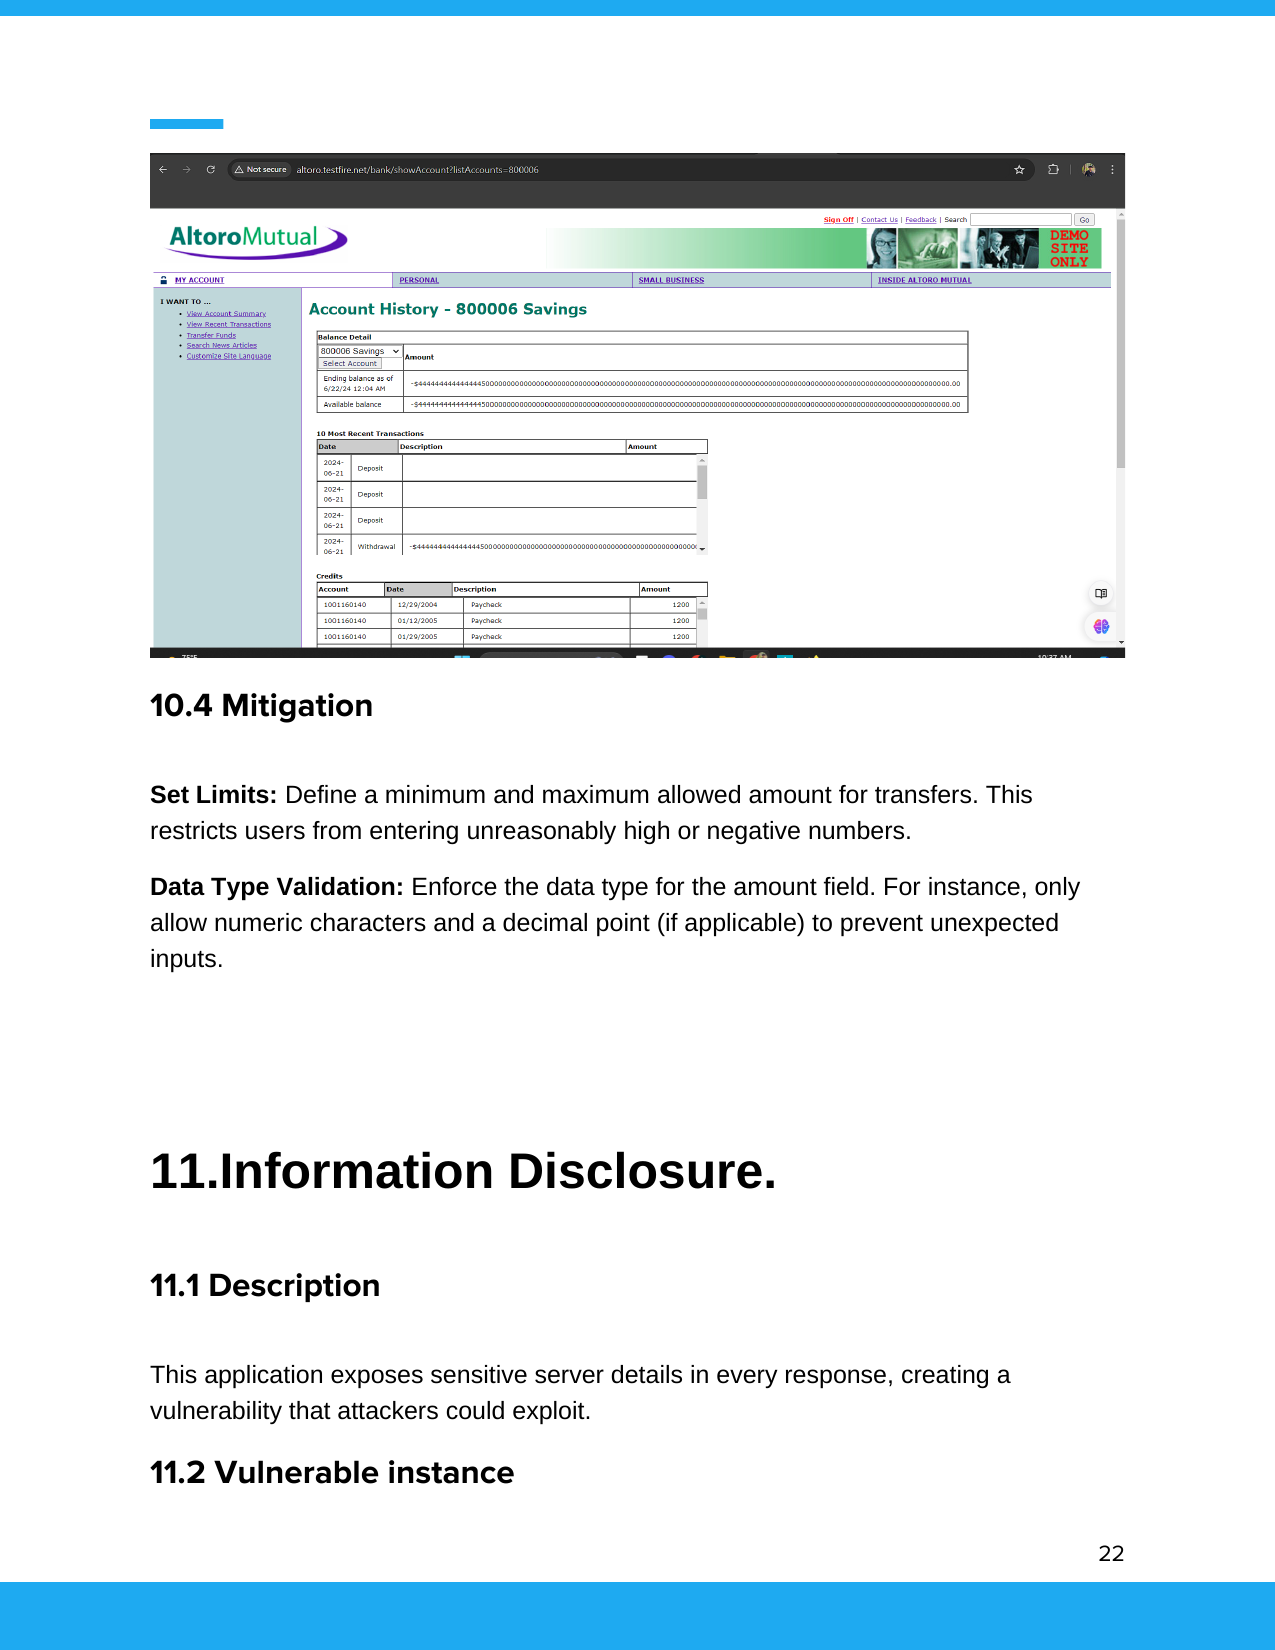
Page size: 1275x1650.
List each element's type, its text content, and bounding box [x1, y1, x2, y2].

subtitle 11.1 Description [150, 1266, 1125, 1307]
text This application exposes sensitive server details in every response, creating a vulnerability that attackers could exploit. [150, 1360, 1125, 1424]
subtitle 11.2 Vulnerable instance [150, 1453, 1125, 1493]
subtitle 10.4 Mitigation [150, 686, 1125, 726]
picture [0, 0, 1275, 16]
picture [150, 119, 224, 129]
picture [0, 1582, 1275, 1650]
picture [150, 153, 1125, 658]
text Data Type Validation: Enforce the data type for the amount field. For instance, only allow numeric characters and a decimal point (if applicable) to prevent unexpected inputs. [150, 872, 1125, 973]
subtitle 11.Information Disclosure. [150, 1142, 1125, 1199]
text Set Limits: Define a minimum and maximum allowed amount for transfers. This restricts users from entering unreasonably high or negative numbers. [150, 780, 1125, 844]
